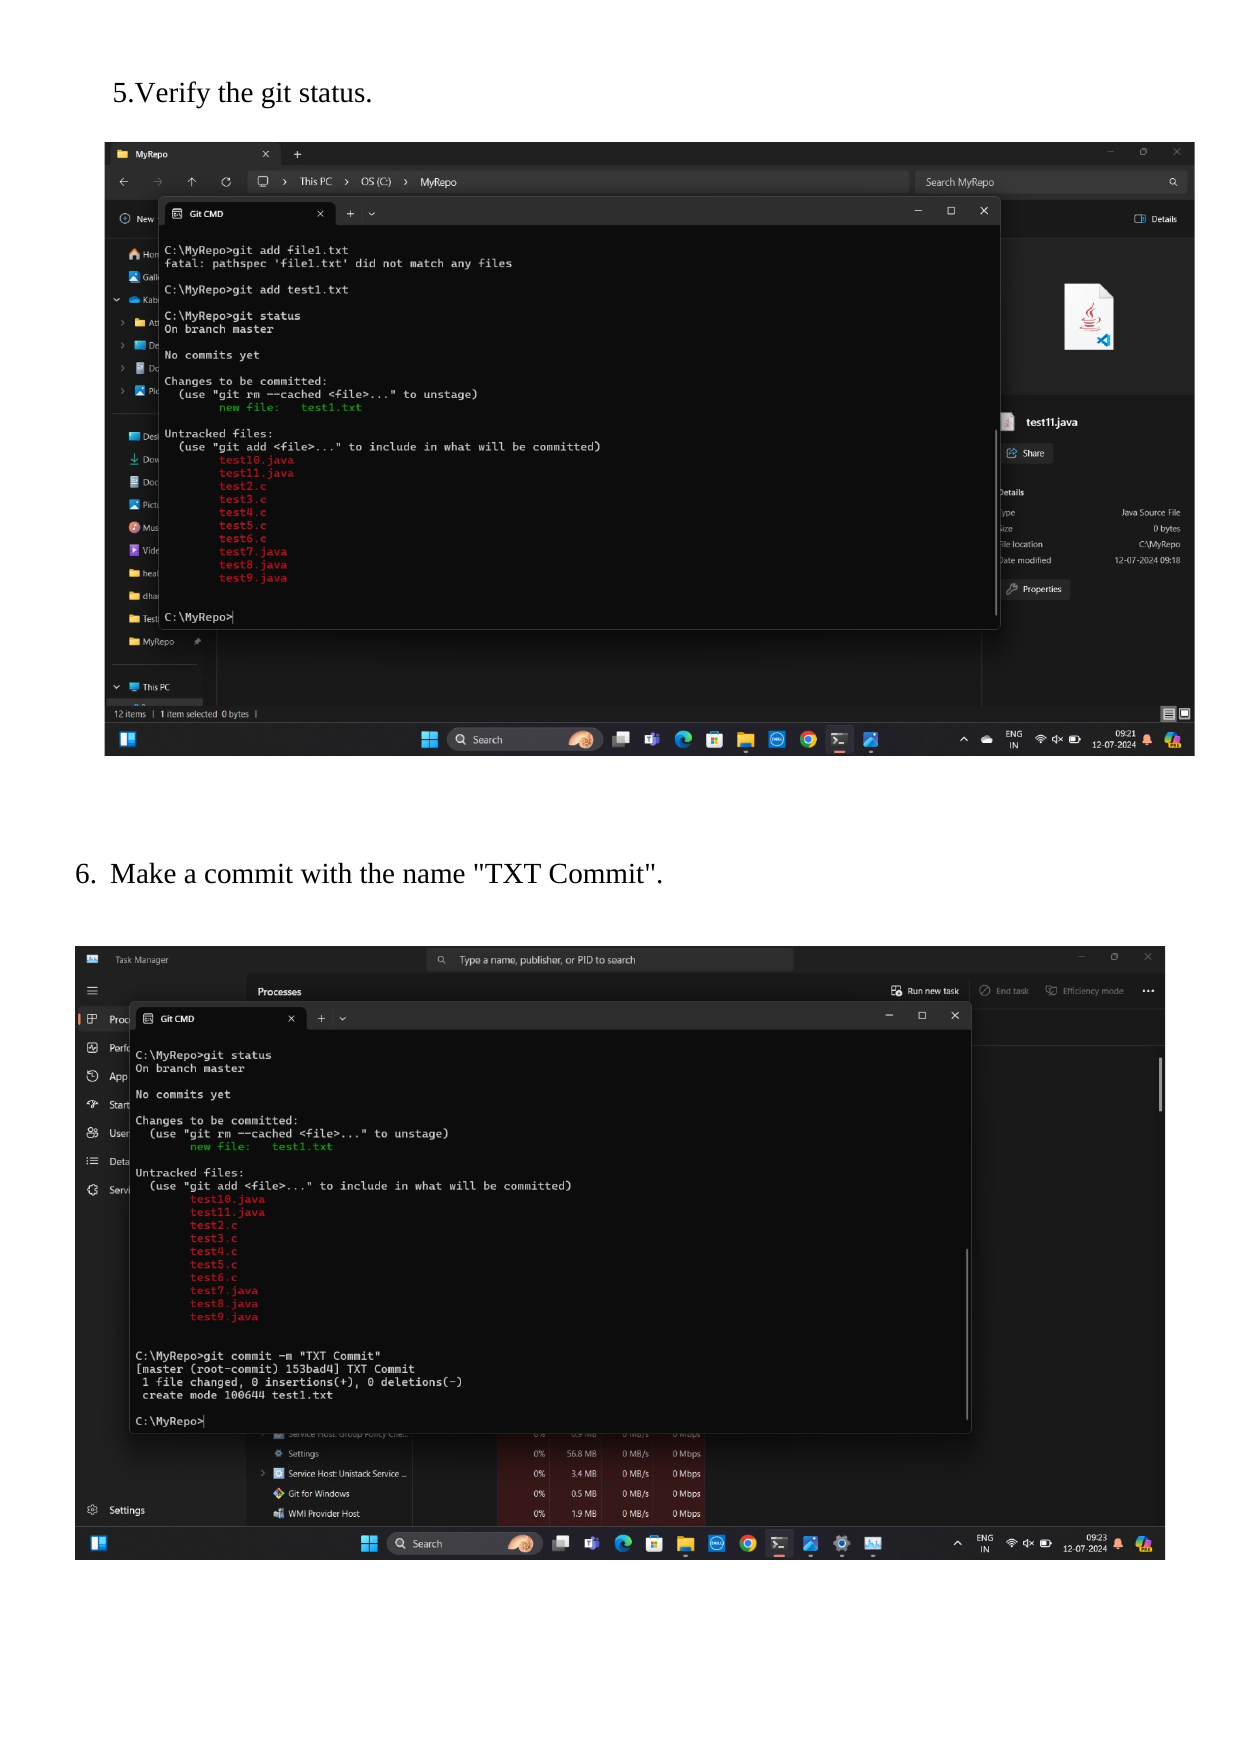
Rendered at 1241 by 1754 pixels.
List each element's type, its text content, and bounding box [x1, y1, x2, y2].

picture [104, 142, 1195, 756]
text 6. Make a commit with the name "TXT Commit". [75, 856, 1165, 889]
text 5.Verify the git status. [112, 75, 1165, 108]
picture [75, 946, 1166, 1560]
